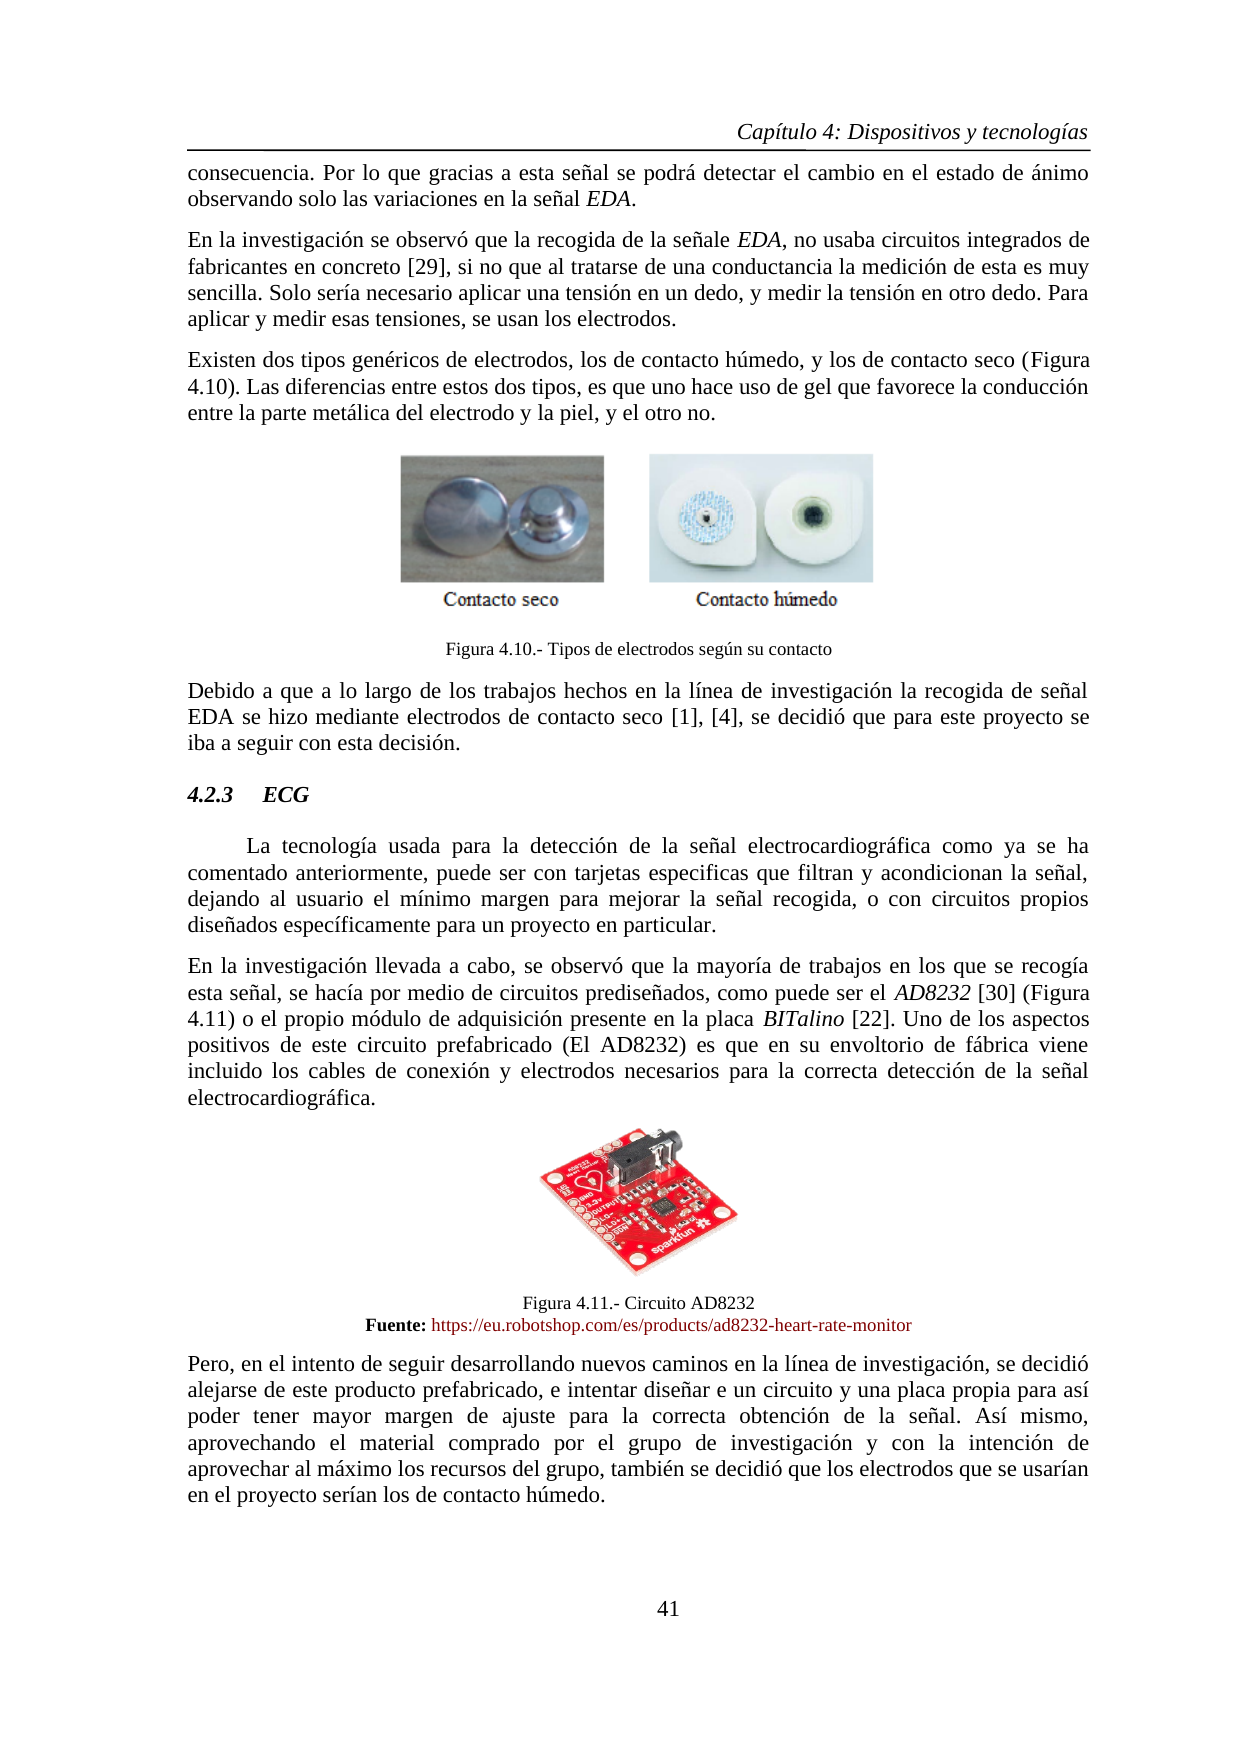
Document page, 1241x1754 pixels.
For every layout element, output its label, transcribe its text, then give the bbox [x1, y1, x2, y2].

subtitle ECG [187, 781, 1090, 807]
text En la investigación llevada a cabo, se observó que la mayoría de trabajos en los que se recogía esta señal, se hacía por medio de circuitos prediseñados, como puede ser el AD8232 (Figura 4.8) o el propio módulo de adquisición presente en la placa BITalino . Uno de los aspectos positivos de este circuito prefabricado (El AD8232) es que en su envoltorio de fábrica viene incluido los cables de conexión y electrodos necesarios para la correcta detección de la señal electrocardiográfica. [187, 952, 1090, 1110]
text Figura 4.8.- Circuito AD8232 [187, 1292, 1090, 1314]
text En la investigación se observó que la recogida de la señale EDA, no usaba circuitos integrados de fabricantes en concreto , si no que al tratarse de una conductancia la medición de esta es muy sencilla. Solo sería necesario aplicar una tensión en un dedo, y medir la tensión en otro dedo. Para aplicar y medir esas tensiones, se usan los electrodos. [187, 226, 1090, 332]
text Pero, en el intento de seguir desarrollando nuevos caminos en la línea de investigación, se decidió alejarse de este producto prefabricado, e intentar diseñar e un circuito y una placa propia para así poder tener mayor margen de ajuste para la correcta obtención de la señal. Así mismo, aprovechando el material comprado por el grupo de investigación y con la intención de aprovechar al máximo los recursos del grupo, también se decidió que los electrodos que se usarían en el proyecto serían los de contacto húmedo. [187, 1350, 1090, 1508]
text Figura 4.7.- Tipos de electrodos según su contacto [187, 638, 1090, 660]
text La tecnología usada para la detección de la señal electrocardiográfica como ya se ha comentado anteriormente, puede ser con tarjetas especificas que filtran y acondicionan la señal, dejando al usuario el mínimo margen para mejorar la señal recogida, o con circuitos propios diseñados específicamente para un proyecto en particular. [187, 832, 1090, 938]
text Debido a que a lo largo de los trabajos hechos en la línea de investigación la recogida de señal EDA se hizo mediante electrodos de contacto seco , se decidió que para este proyecto se iba a seguir con esta decisión. [187, 677, 1090, 756]
picture [379, 440, 898, 624]
picture [535, 1125, 743, 1278]
text Fuente: https://eu.robotshop.com/es/products/ad8232-heart-rate-monitor [187, 1314, 1090, 1335]
